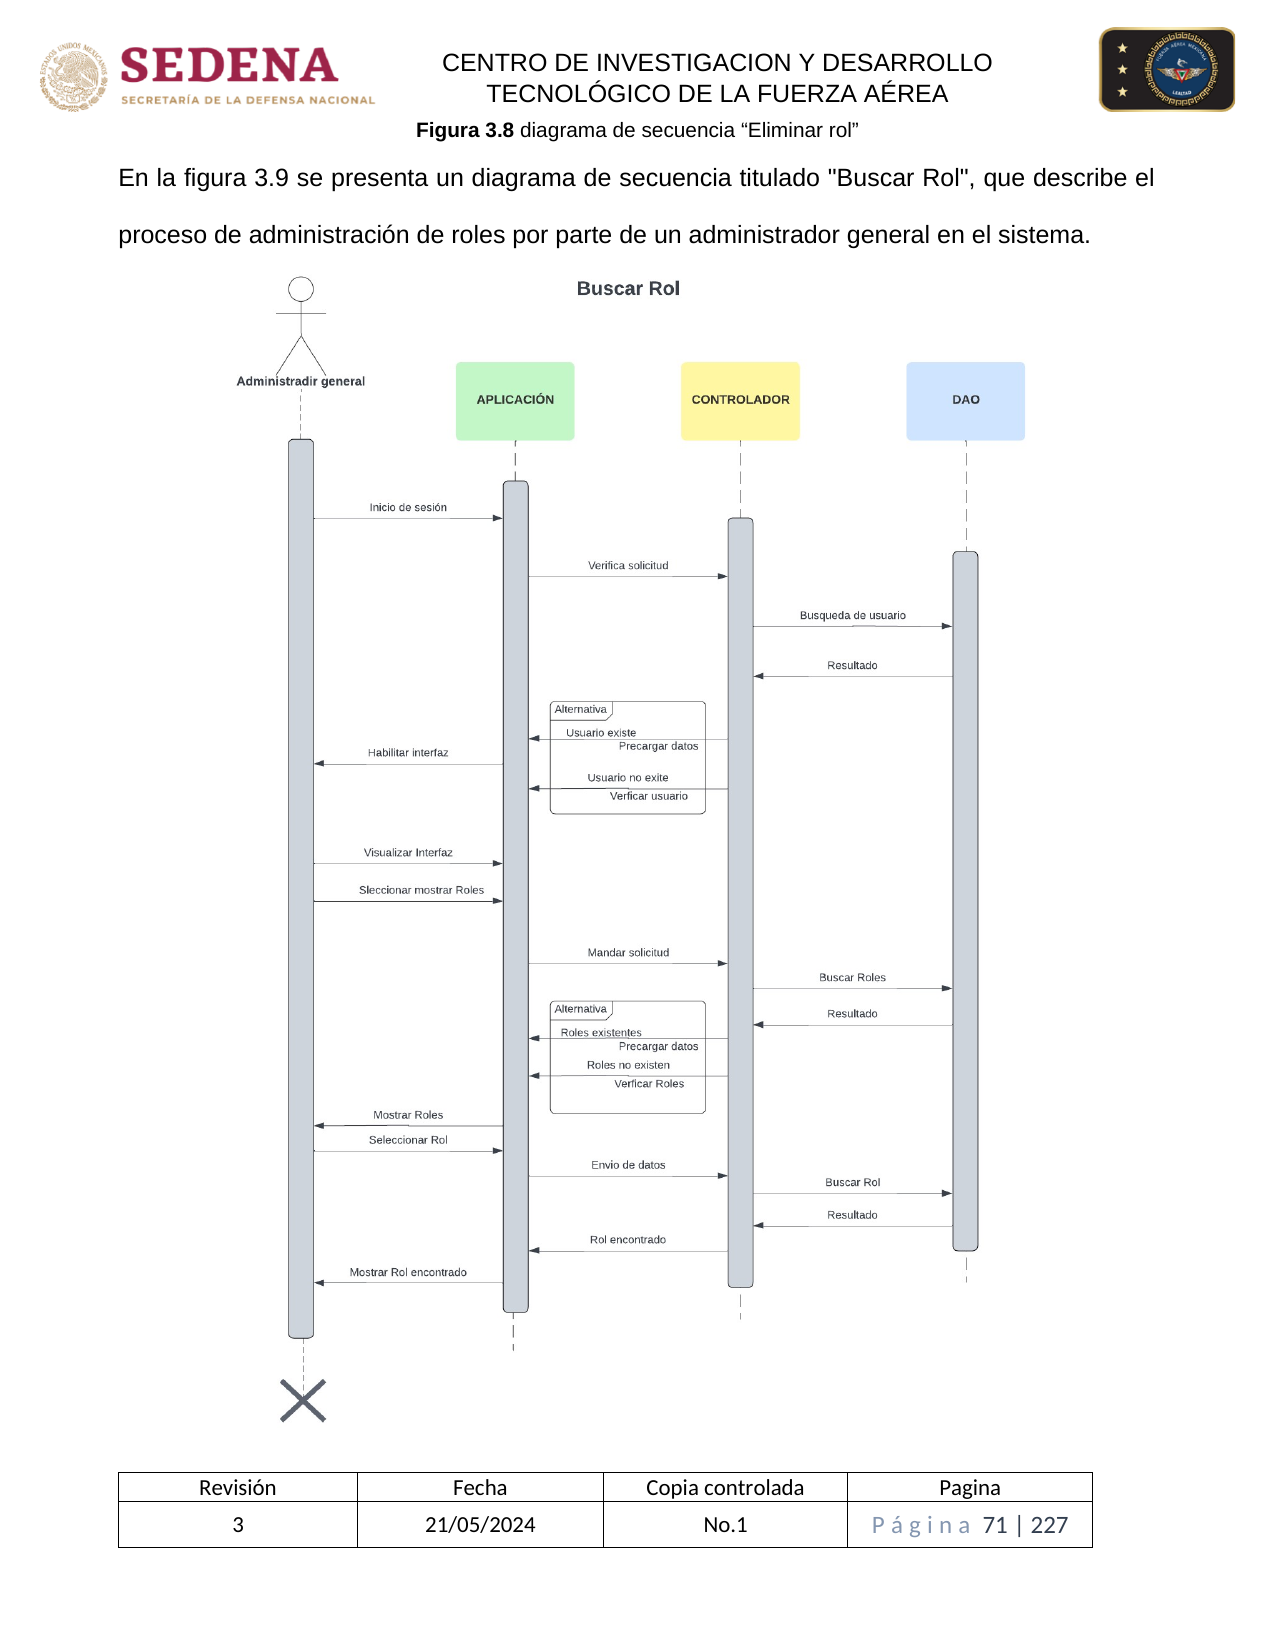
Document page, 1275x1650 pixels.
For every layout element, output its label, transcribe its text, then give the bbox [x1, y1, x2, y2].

picture [39, 27, 1236, 112]
text Figura 3.8 diagrama de secuencia “Eliminar rol” [118, 118, 1157, 142]
picture [197, 268, 1063, 1469]
text En la figura 3.9 se presenta un diagrama de secuencia titulado "Buscar Rol", que describe el proceso de administración de roles por parte de un administrador general en el sistema. [118, 163, 1157, 249]
